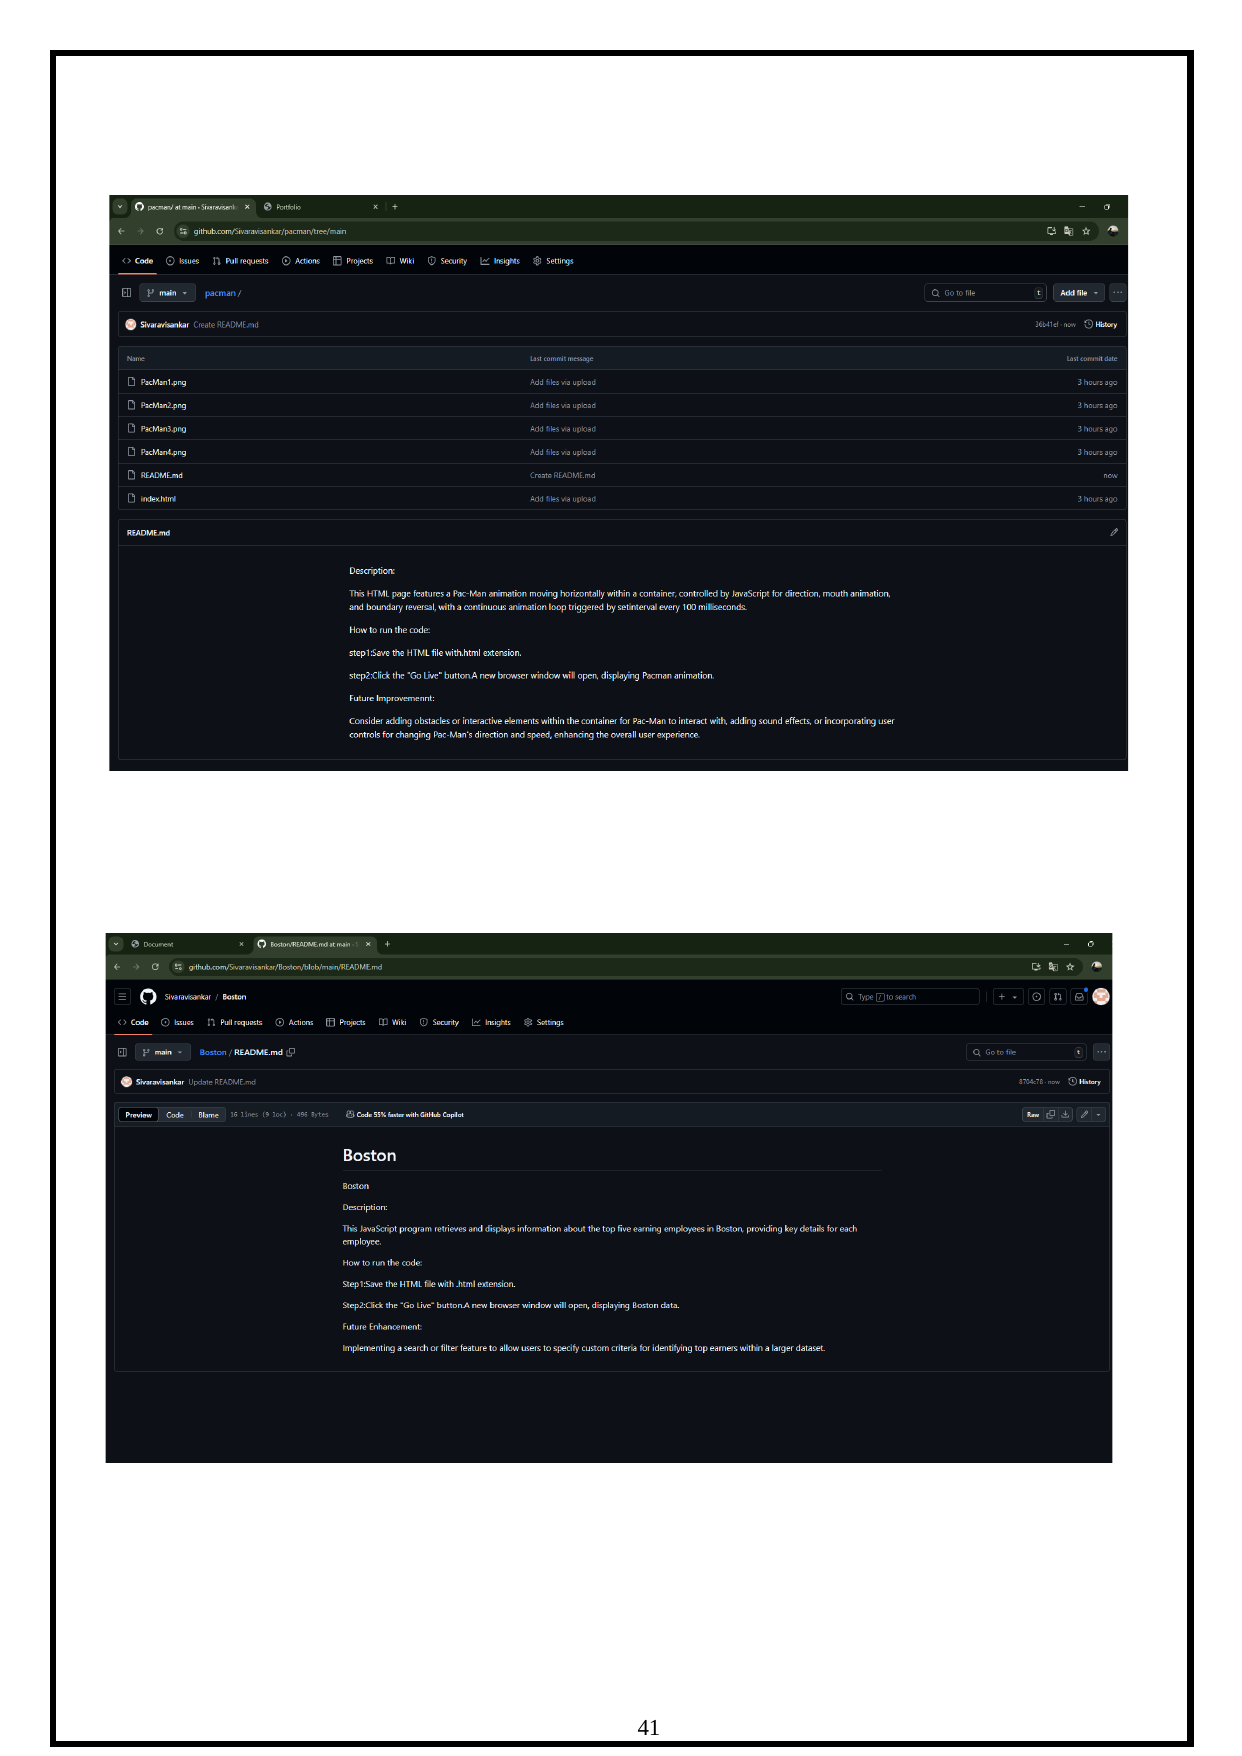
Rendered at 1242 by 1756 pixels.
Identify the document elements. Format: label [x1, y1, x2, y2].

picture [105, 933, 1113, 1463]
picture [109, 195, 1129, 771]
